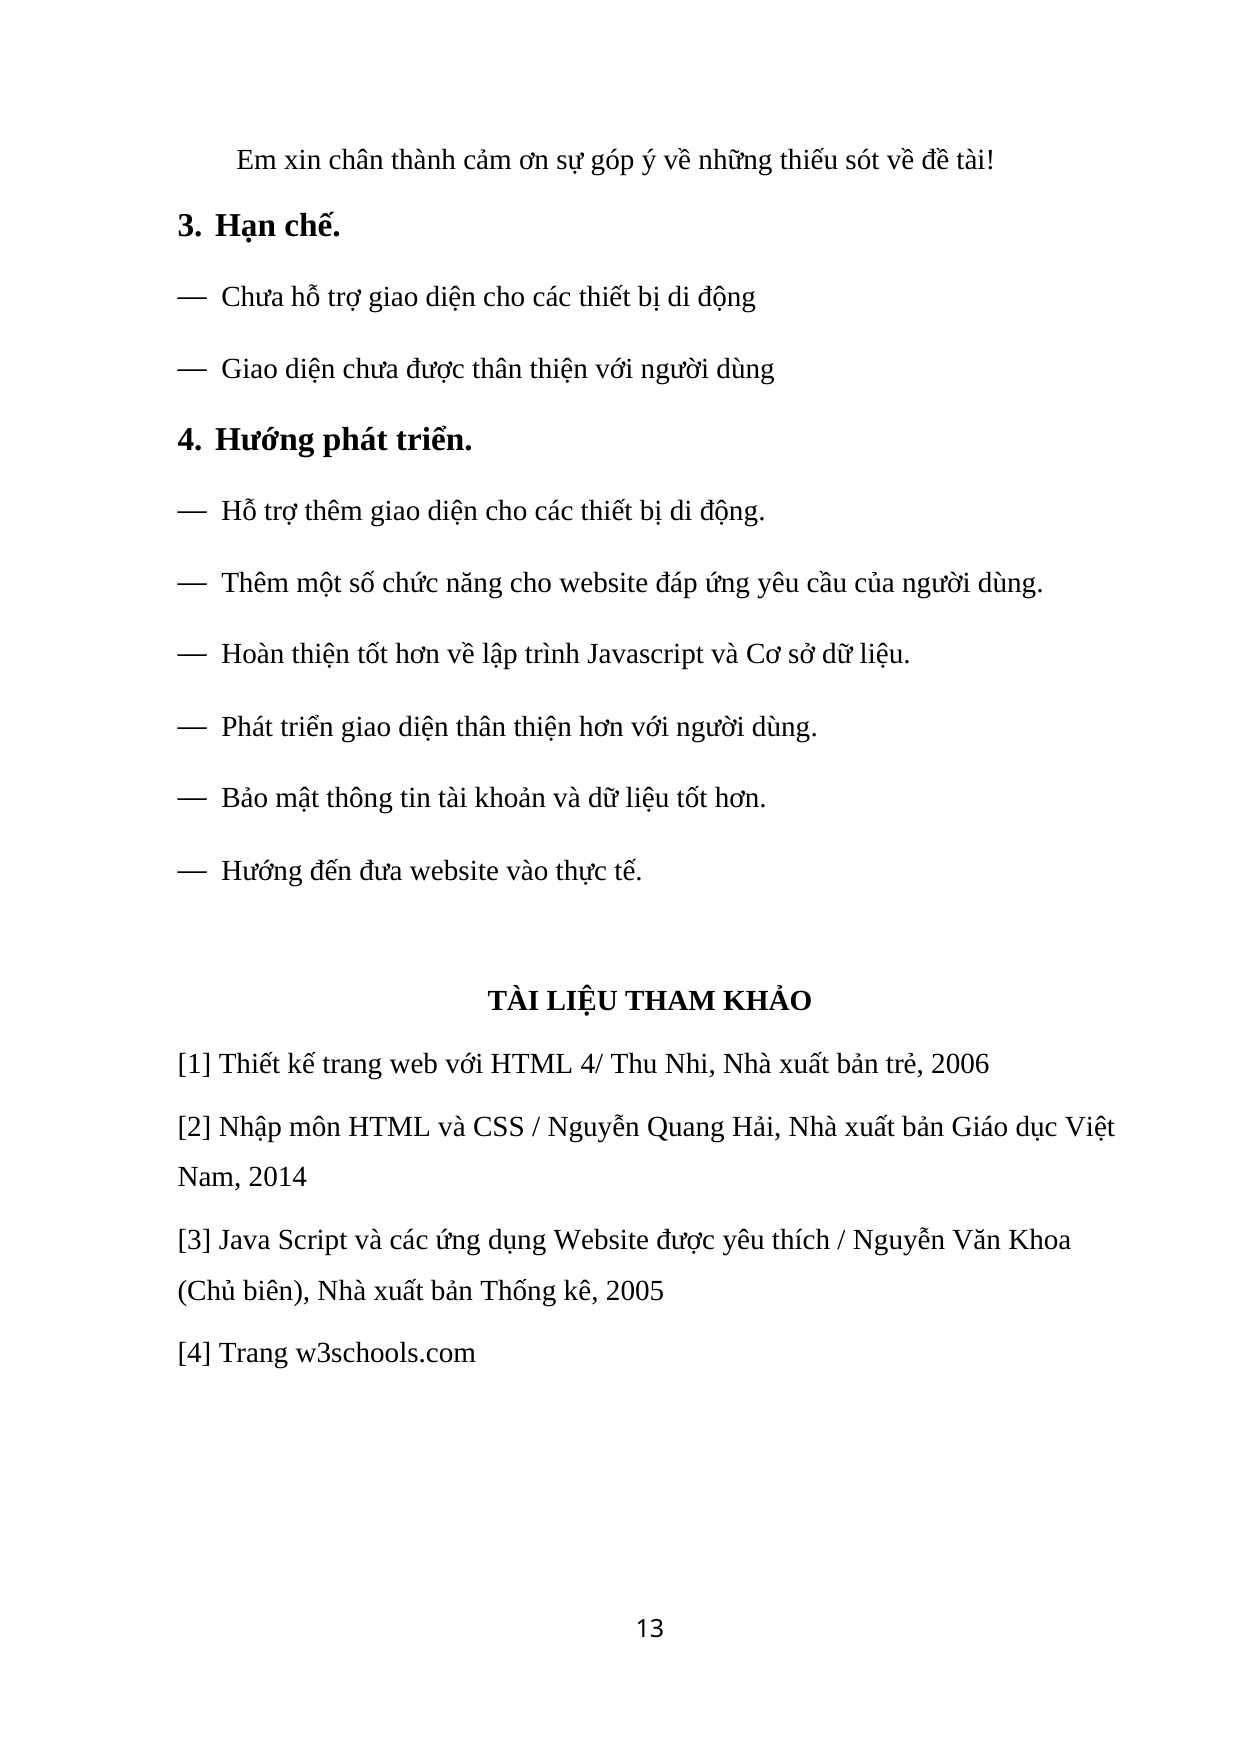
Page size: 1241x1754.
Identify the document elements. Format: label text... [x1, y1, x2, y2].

list Bảo mật thông tin tài khoản và dữ liệu tốt hơn. [177, 777, 1122, 816]
text Em xin chân thành cảm ơn sự góp ý về những thiếu sót về đề tài! [177, 142, 1122, 176]
list Hỗ trợ thêm giao diện cho các thiết bị di động. [177, 489, 1122, 528]
subtitle Hạn chế. [177, 205, 1122, 243]
list Thiết kế trang web với HTML 4/ Thu Nhi, Nhà xuất bản trẻ, 2006 [177, 1046, 1122, 1080]
list Java Script và các ứng dụng Website được yêu thích / Nguyễn Văn Khoa (Chủ biên), Nhà xuất bản Thống kê, 2005 [177, 1222, 1122, 1306]
list Trang w3schools.com [177, 1335, 1122, 1369]
list Giao diện chưa được thân thiện với người dùng [177, 347, 1122, 387]
list Hoàn thiện tốt hơn về lập trình Javascript và Cơ sở dữ liệu. [177, 633, 1122, 672]
list Hướng đến đưa website vào thực tế. [177, 849, 1122, 888]
list Nhập môn HTML và CSS / Nguyễn Quang Hải, Nhà xuất bản Giáo dục Việt Nam, 2014 [177, 1109, 1122, 1193]
text TÀI LIỆU THAM KHẢO [177, 983, 1122, 1017]
list Phát triển giao diện thân thiện hơn với người dùng. [177, 705, 1122, 744]
list Chưa hỗ trợ giao diện cho các thiết bị di động [177, 275, 1122, 314]
subtitle Hướng phát triển. [177, 419, 1122, 457]
list Thêm một số chức năng cho website đáp ứng yêu cầu của người dùng. [177, 561, 1122, 601]
